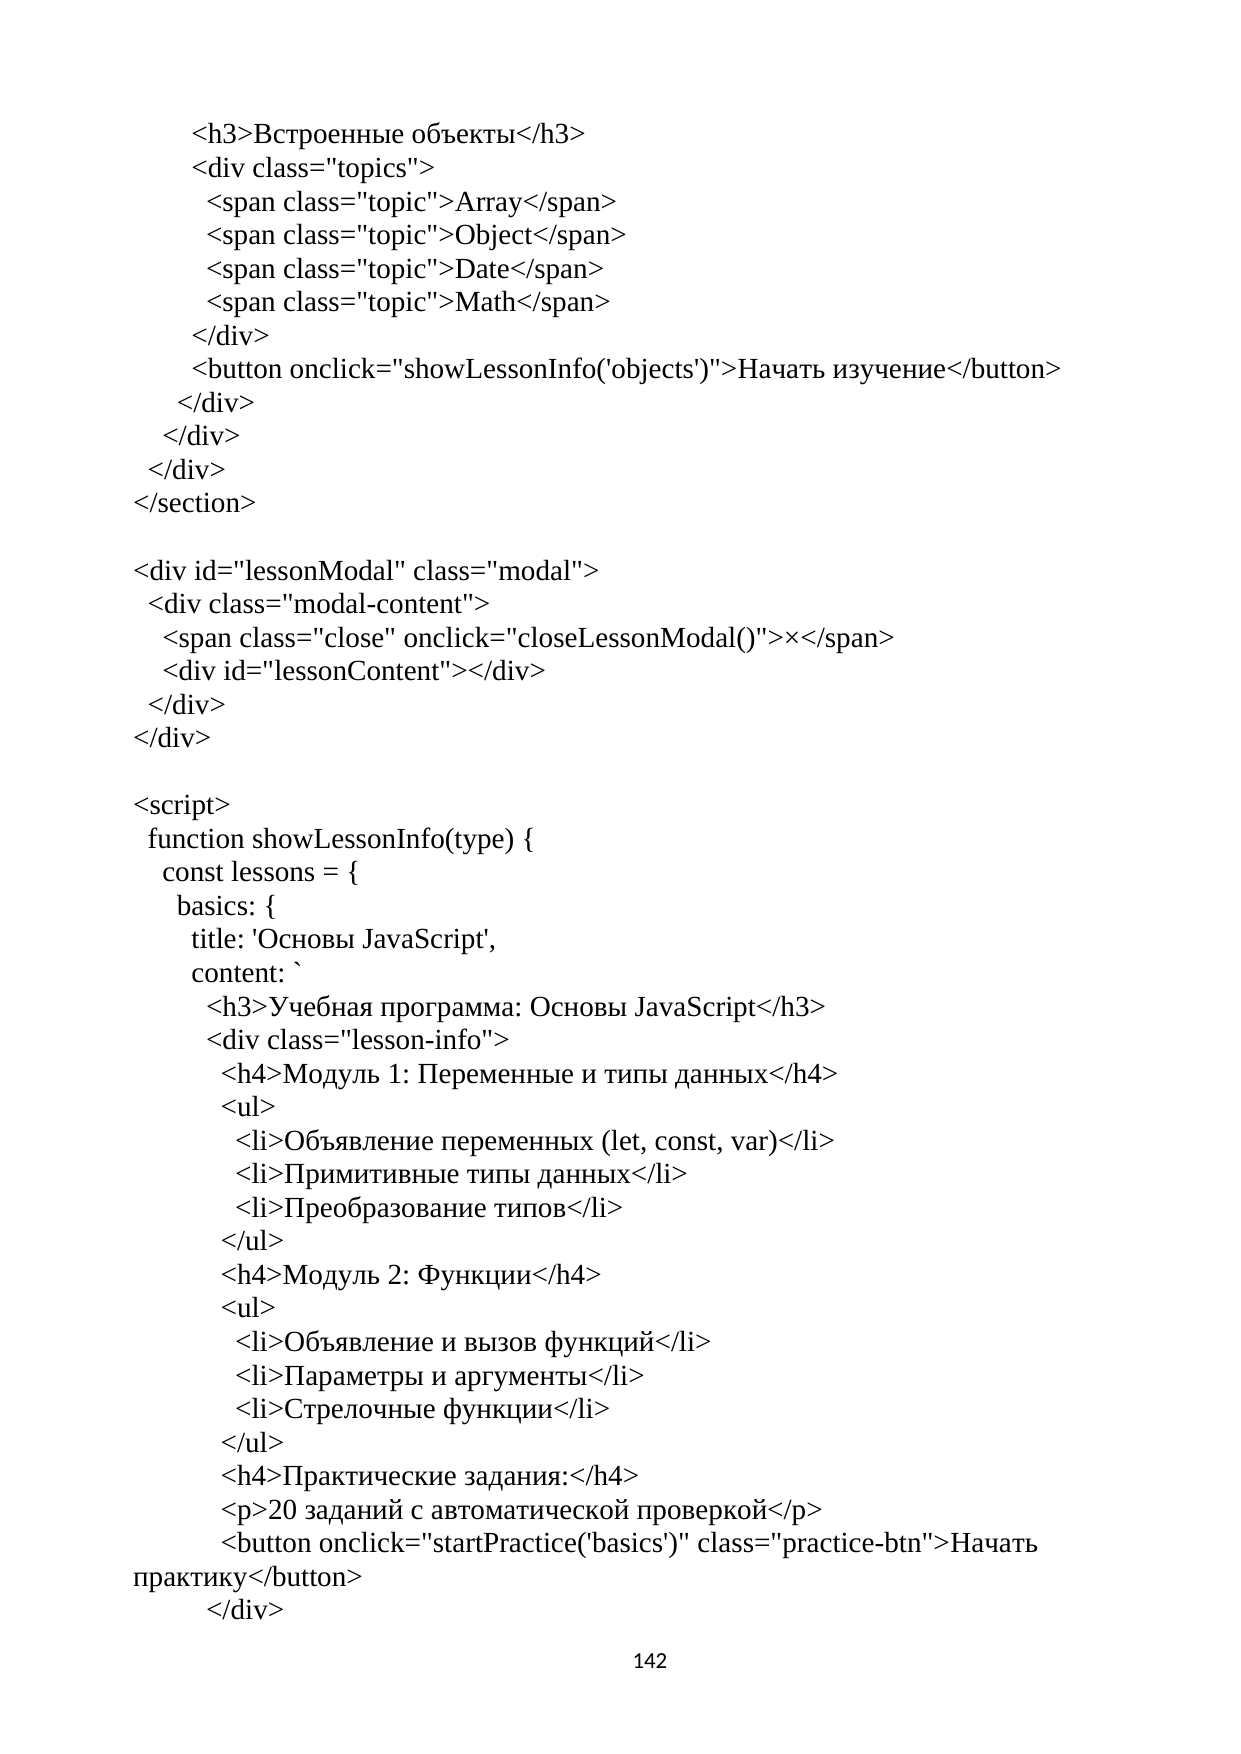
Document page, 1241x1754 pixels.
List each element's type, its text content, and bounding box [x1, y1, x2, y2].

text <div class="topics"> [133, 150, 1166, 184]
text content: ` [133, 955, 1166, 989]
text <h3>Встроенные объекты</h3> [133, 117, 1166, 150]
text <span class="topic">Math</span> [133, 284, 1166, 318]
text <ul> [133, 1089, 1166, 1123]
text <script> [133, 787, 1166, 821]
text <div class="modal-content"> [133, 586, 1166, 620]
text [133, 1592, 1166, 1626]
text <button onclick="showLessonInfo('objects')">Начать изучение</button> [133, 351, 1166, 385]
text <ul> [133, 1291, 1166, 1324]
text <li>Объявление переменных (let, const, var)</li> [133, 1123, 1166, 1156]
text <div class="lesson-info"> [133, 1022, 1166, 1056]
text </div> [133, 418, 1166, 452]
text function showLessonInfo(type) { [133, 821, 1166, 854]
text <h4>Практические задания:</h4> [133, 1458, 1166, 1492]
text <li>Объявление и вызов функций</li> [133, 1324, 1166, 1358]
text <span class="topic">Object</span> [133, 217, 1166, 251]
text <span class="topic">Date</span> [133, 251, 1166, 284]
text <h4>Модуль 2: Функции</h4> [133, 1257, 1166, 1291]
text <h3>Учебная программа: Основы JavaScript</h3> [133, 989, 1166, 1022]
text <span class="close" onclick="closeLessonModal()">×</span> [133, 620, 1166, 653]
text </div> [133, 452, 1166, 486]
text </div> [133, 385, 1166, 418]
text <div id="lessonModal" class="modal"> [133, 553, 1166, 586]
text <li>Параметры и аргументы</li> [133, 1358, 1166, 1391]
text <li>Примитивные типы данных</li> [133, 1156, 1166, 1190]
text <li>Преобразование типов</li> [133, 1190, 1166, 1223]
text </ul> [133, 1425, 1166, 1458]
text <li>Стрелочные функции</li> [133, 1391, 1166, 1425]
text <h4>Модуль 1: Переменные и типы данных</h4> [133, 1056, 1166, 1089]
text <div id="lessonContent"></div> [133, 653, 1166, 687]
text </section> [133, 486, 1166, 519]
text const lessons = { [133, 854, 1166, 888]
text </div> [133, 720, 1166, 754]
text </div> [133, 318, 1166, 351]
text basics: { [133, 888, 1166, 922]
text </div> [133, 687, 1166, 720]
text title: 'Основы JavaScript', [133, 922, 1166, 955]
text </ul> [133, 1223, 1166, 1257]
text <p>20 заданий с автоматической проверкой</p> [133, 1492, 1166, 1525]
text <span class="topic">Array</span> [133, 184, 1166, 217]
text <button onclick="startPractice('basics')" class="practice-btn">Начать практику</button> [133, 1525, 1166, 1592]
